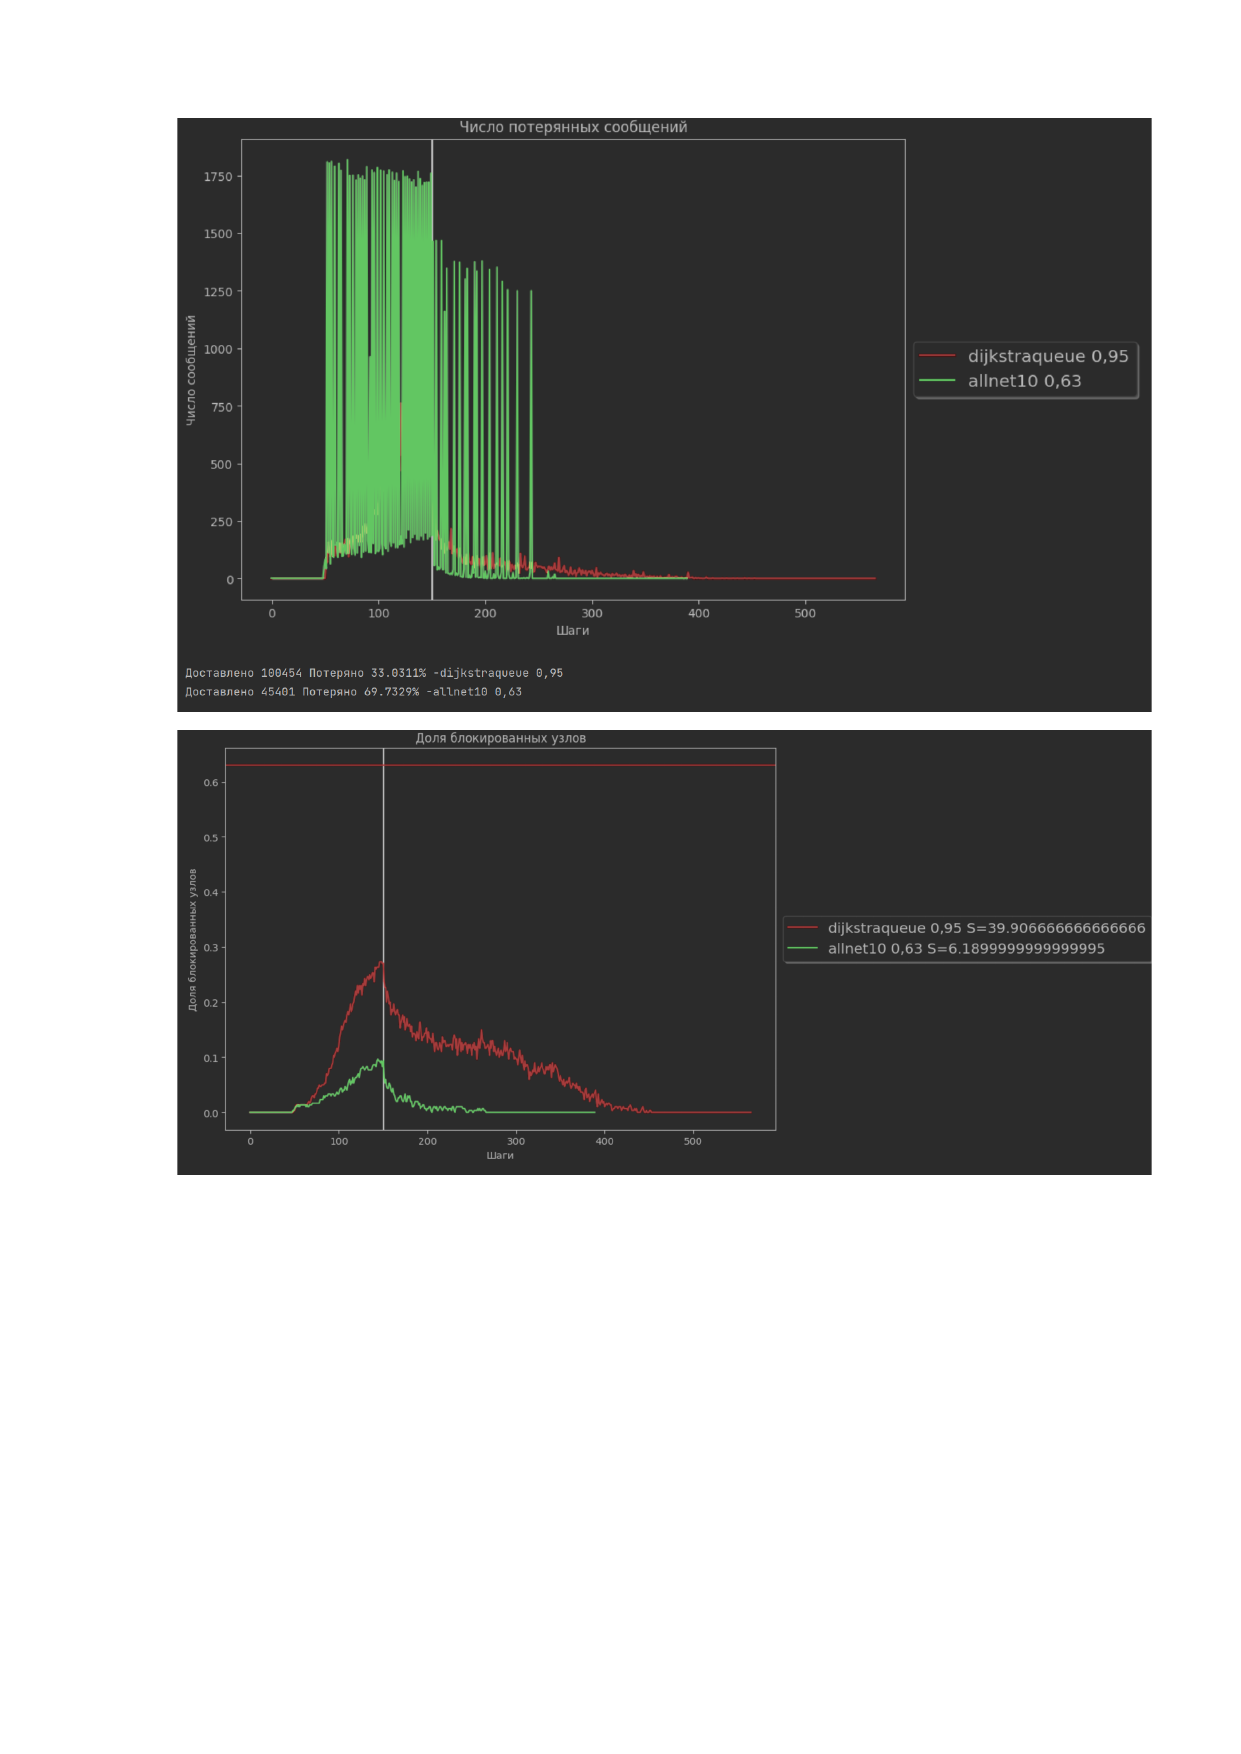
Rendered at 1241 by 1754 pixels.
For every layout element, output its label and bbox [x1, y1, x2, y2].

picture [177, 730, 1152, 1175]
picture [177, 118, 1152, 712]
